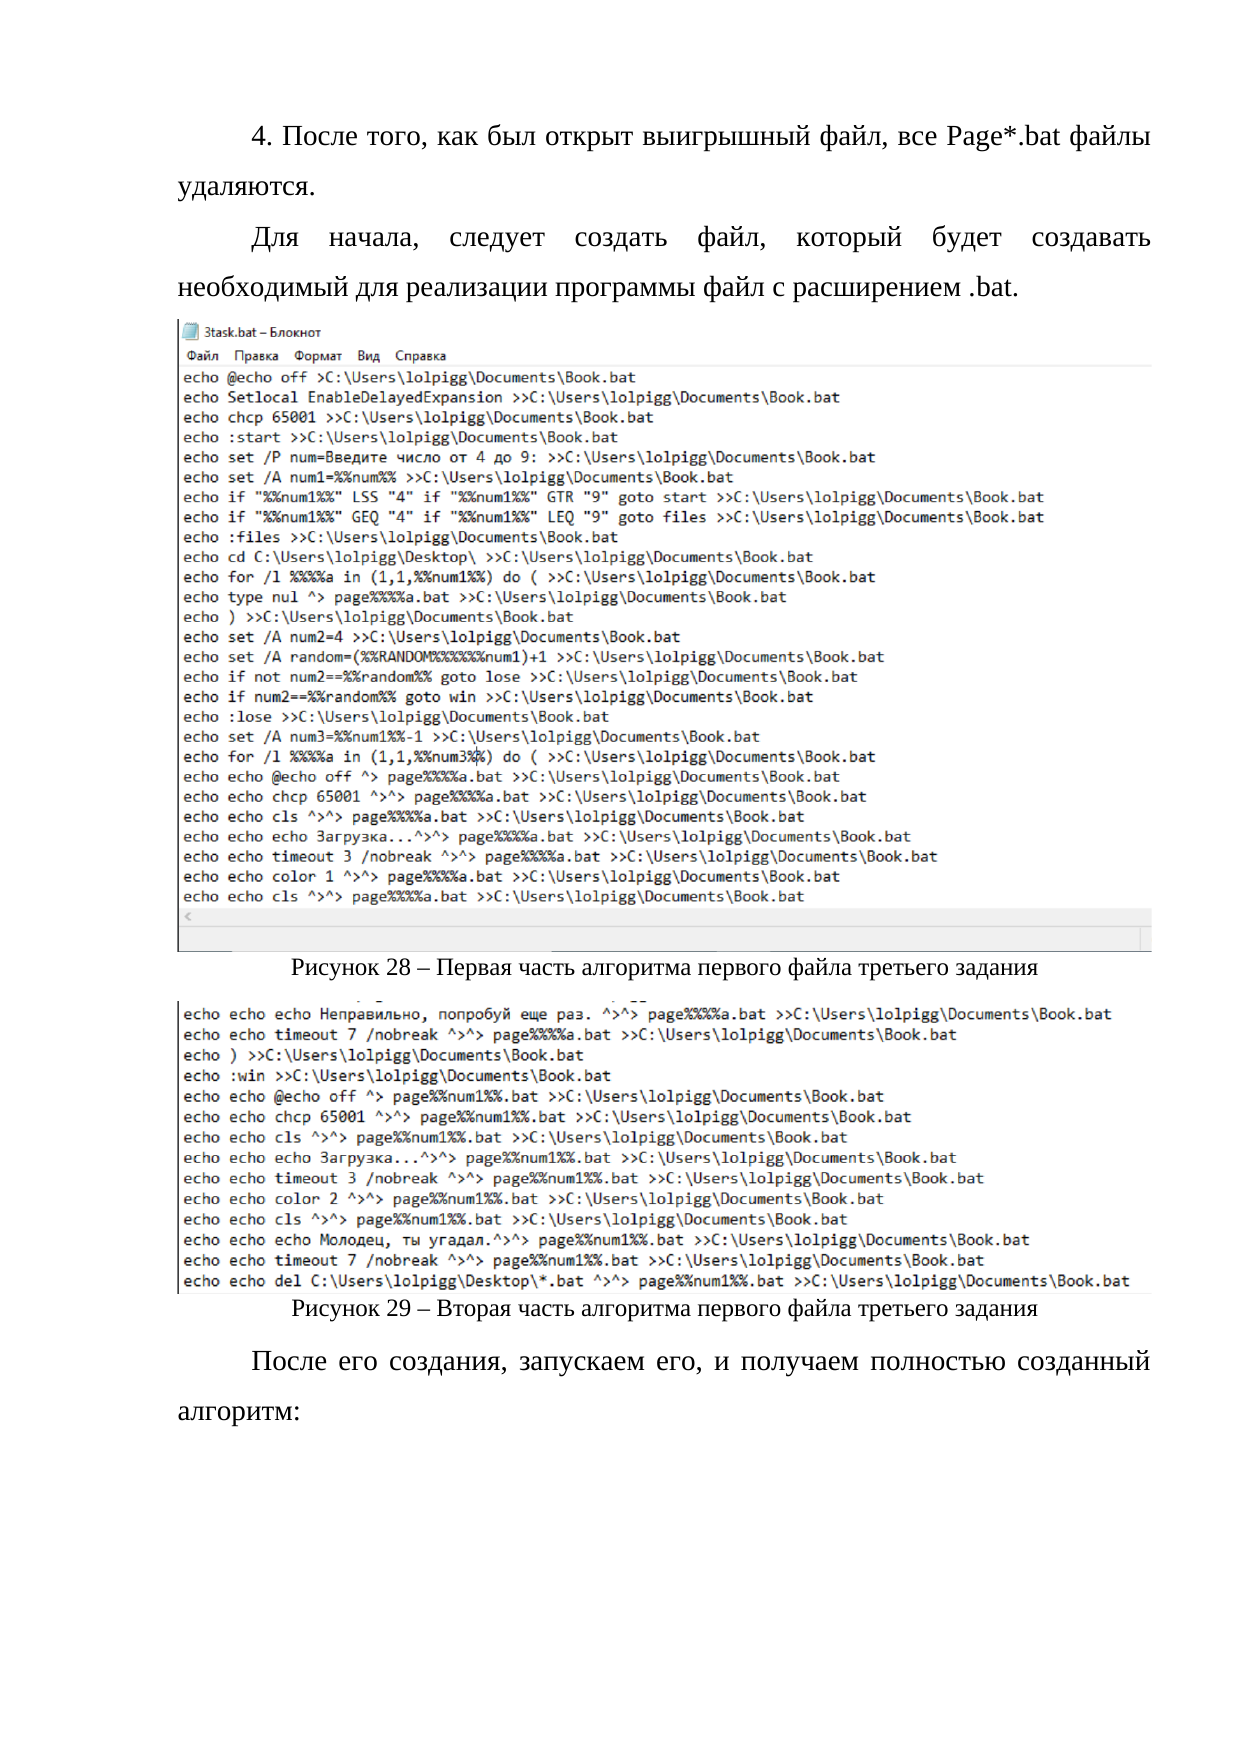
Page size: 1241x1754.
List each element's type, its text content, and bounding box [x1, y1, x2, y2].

text 4. После того, как был открыт выигрышный файл, все Page*.bat файлы удаляются. [177, 118, 1152, 202]
picture [177, 1001, 1152, 1294]
text Рисунок 29 – Вторая часть алгоритма первого файла третьего задания [177, 1294, 1152, 1322]
text Рисунок 28 – Первая часть алгоритма первого файла третьего задания [177, 952, 1152, 981]
picture [177, 319, 1152, 952]
text Для начала, следует создать файл, который будет создавать необходимый для реализации программы файл с расширением .bat. [177, 219, 1152, 303]
text После его создания, запускаем его, и получаем полностью созданный алгоритм: [177, 1343, 1152, 1427]
